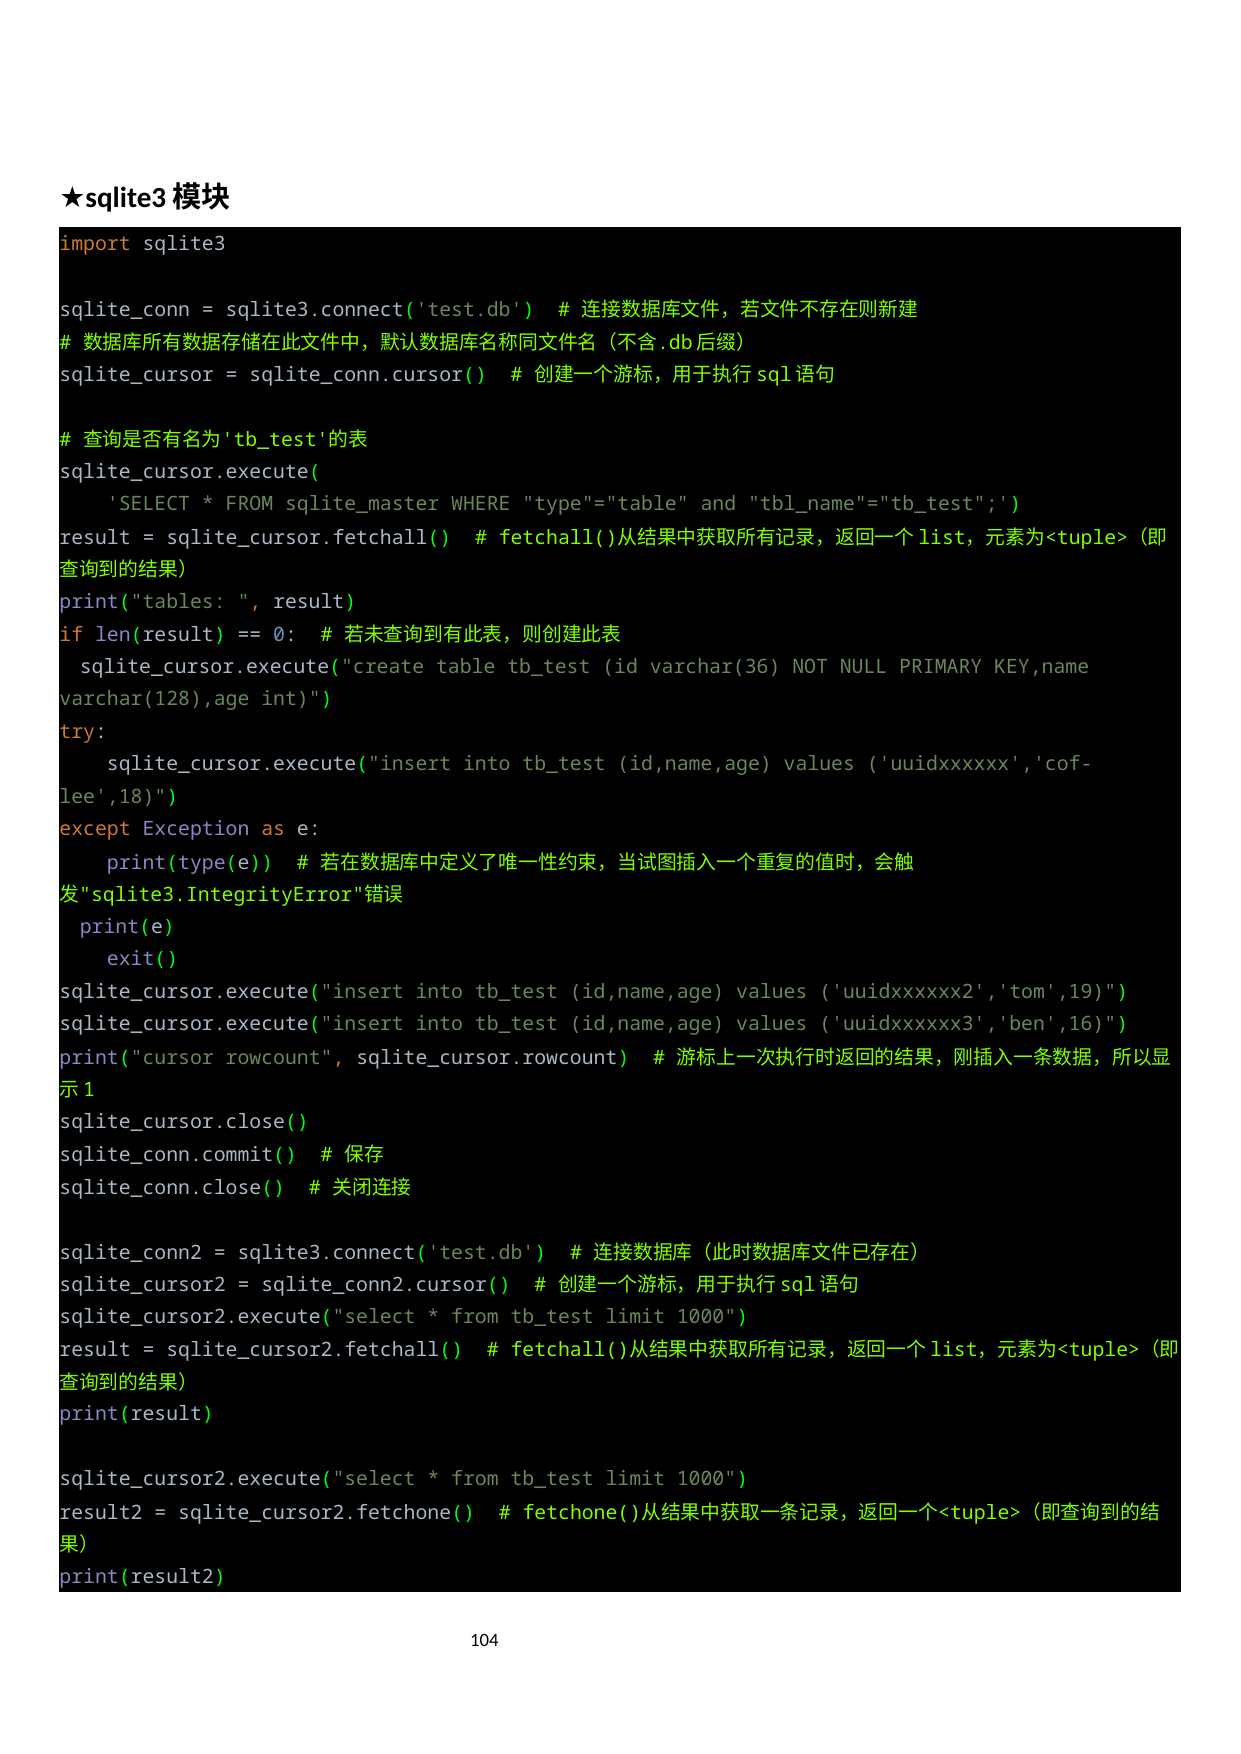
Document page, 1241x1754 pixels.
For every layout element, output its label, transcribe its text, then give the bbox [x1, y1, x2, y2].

text ★sqlite3模块 [59, 162, 1181, 227]
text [59, 227, 1181, 1592]
